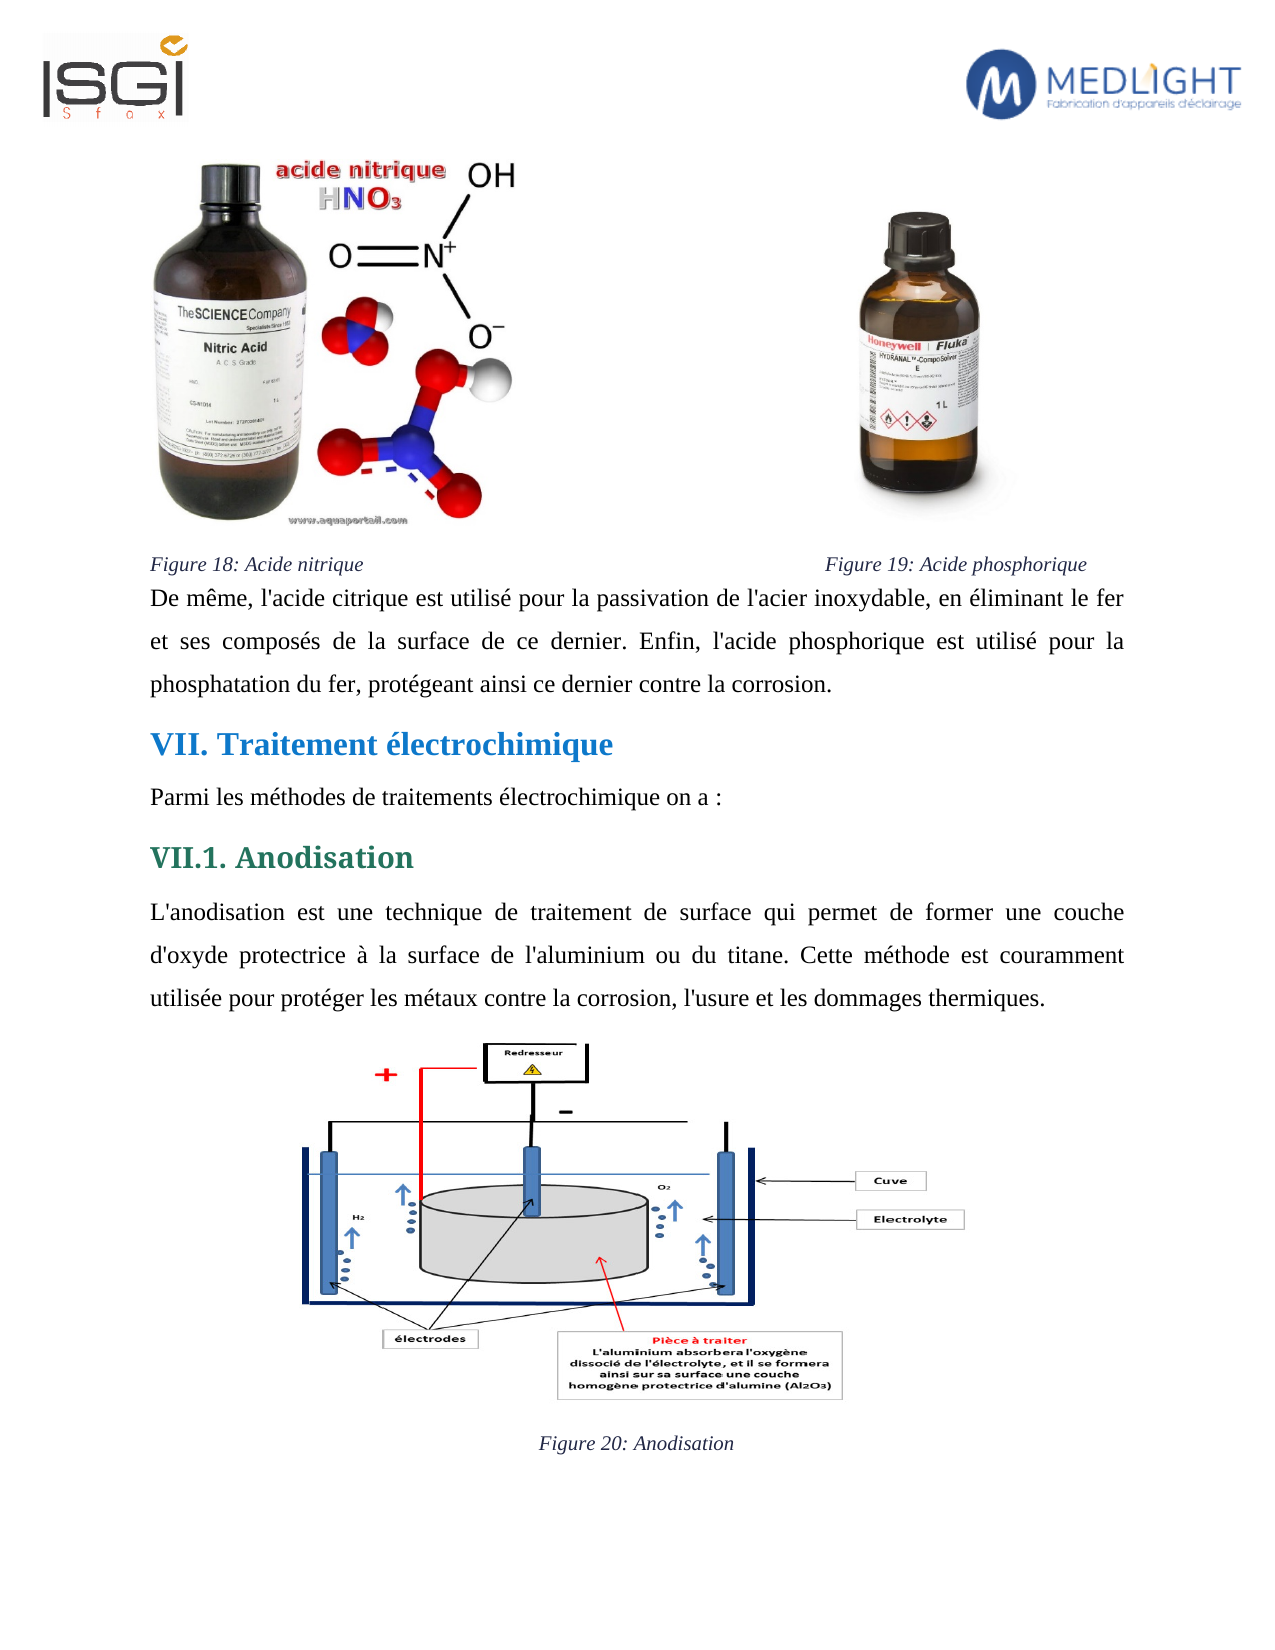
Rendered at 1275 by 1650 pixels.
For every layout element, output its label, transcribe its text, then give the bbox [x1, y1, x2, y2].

picture [299, 1039, 976, 1405]
picture [150, 159, 517, 526]
subtitle Anodisation [150, 838, 1125, 877]
picture [959, 31, 1250, 126]
picture [42, 31, 189, 127]
picture [803, 183, 1032, 526]
text L'anodisation est une technique de traitement de surface qui permet de former une couche d'oxyde protectrice à la surface de l'aluminium ou du titane. Cette méthode est couramment utilisée pour protéger les métaux contre la corrosion, l'usure et les dommages thermiques. [150, 897, 1125, 1012]
text Figure 20: Anodisation [150, 1431, 1125, 1455]
text De même, l'acide citrique est utilisé pour la passivation de l'acier inoxydable, en éliminant le fer et ses composés de la surface de ce dernier. Enfin, l'acide phosphorique est utilisé pour la phosphatation du fer, protégeant ainsi ce dernier contre la corrosion. [150, 583, 1125, 698]
text Figure 18: Acide nitrique Figure 19: Acide phosphorique [150, 552, 1125, 576]
text Parmi les méthodes de traitements électrochimique on a : [150, 782, 1125, 811]
subtitle Traitement électrochimique [150, 724, 1125, 763]
